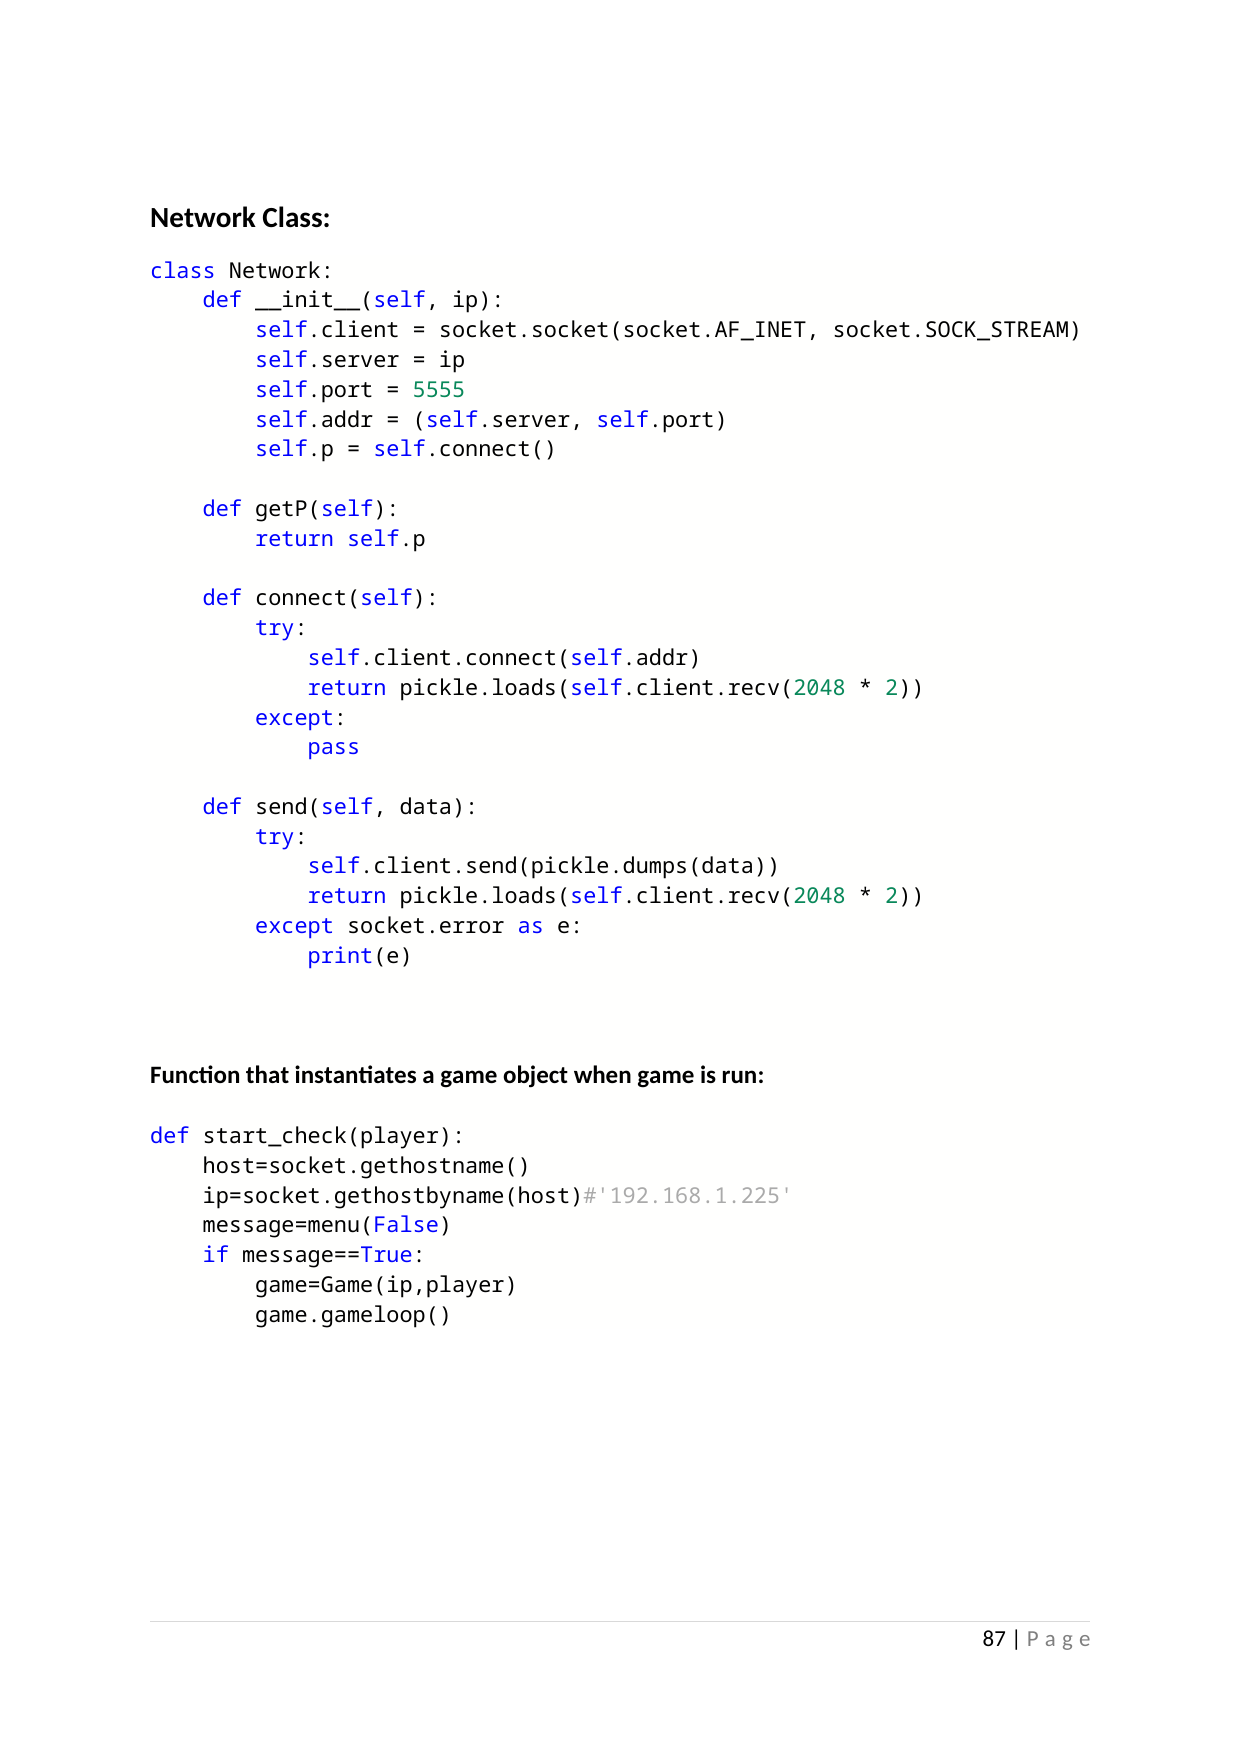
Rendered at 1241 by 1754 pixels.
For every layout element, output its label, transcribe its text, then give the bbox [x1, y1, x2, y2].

text self.client.send(pickle.dumps(data)) [150, 851, 1090, 880]
text class Network: [150, 255, 1090, 284]
text self.port = 5555 [150, 374, 1090, 404]
text game.gameloop() [150, 1299, 1090, 1329]
text def getP(self): [150, 493, 1090, 523]
text self.p = self.connect() [150, 433, 1090, 463]
text except socket.error as e: [150, 910, 1090, 940]
text return pickle.loads(self.client.recv(2048 * 2)) [150, 880, 1090, 910]
text def send(self, data): [150, 791, 1090, 821]
text try: [150, 612, 1090, 642]
text self.server = ip [150, 344, 1090, 374]
text game=Game(ip,player) [150, 1269, 1090, 1299]
text except: [150, 702, 1090, 731]
text self.client.connect(self.addr) [150, 642, 1090, 672]
text def __init__(self, ip): [150, 284, 1090, 314]
text return pickle.loads(self.client.recv(2048 * 2)) [150, 672, 1090, 702]
text message=menu(False) [150, 1209, 1090, 1239]
text self.addr = (self.server, self.port) [150, 404, 1090, 433]
text try: [150, 821, 1090, 851]
text pass [150, 731, 1090, 761]
text self.client = socket.socket(socket.AF_INET, socket.SOCK_STREAM) [150, 314, 1090, 344]
text if message==True: [150, 1239, 1090, 1269]
text host=socket.gethostname() [150, 1150, 1090, 1180]
text def connect(self): [150, 582, 1090, 612]
text ip=socket.gethostbyname(host)#'192.168.1.225' [150, 1180, 1090, 1209]
text return self.p [150, 523, 1090, 553]
text def start_check(player): [150, 1120, 1090, 1150]
text Network Class: [150, 199, 1090, 235]
text Function that instantiates a game object when game is run: [150, 1059, 1090, 1089]
text print(e) [150, 940, 1090, 970]
